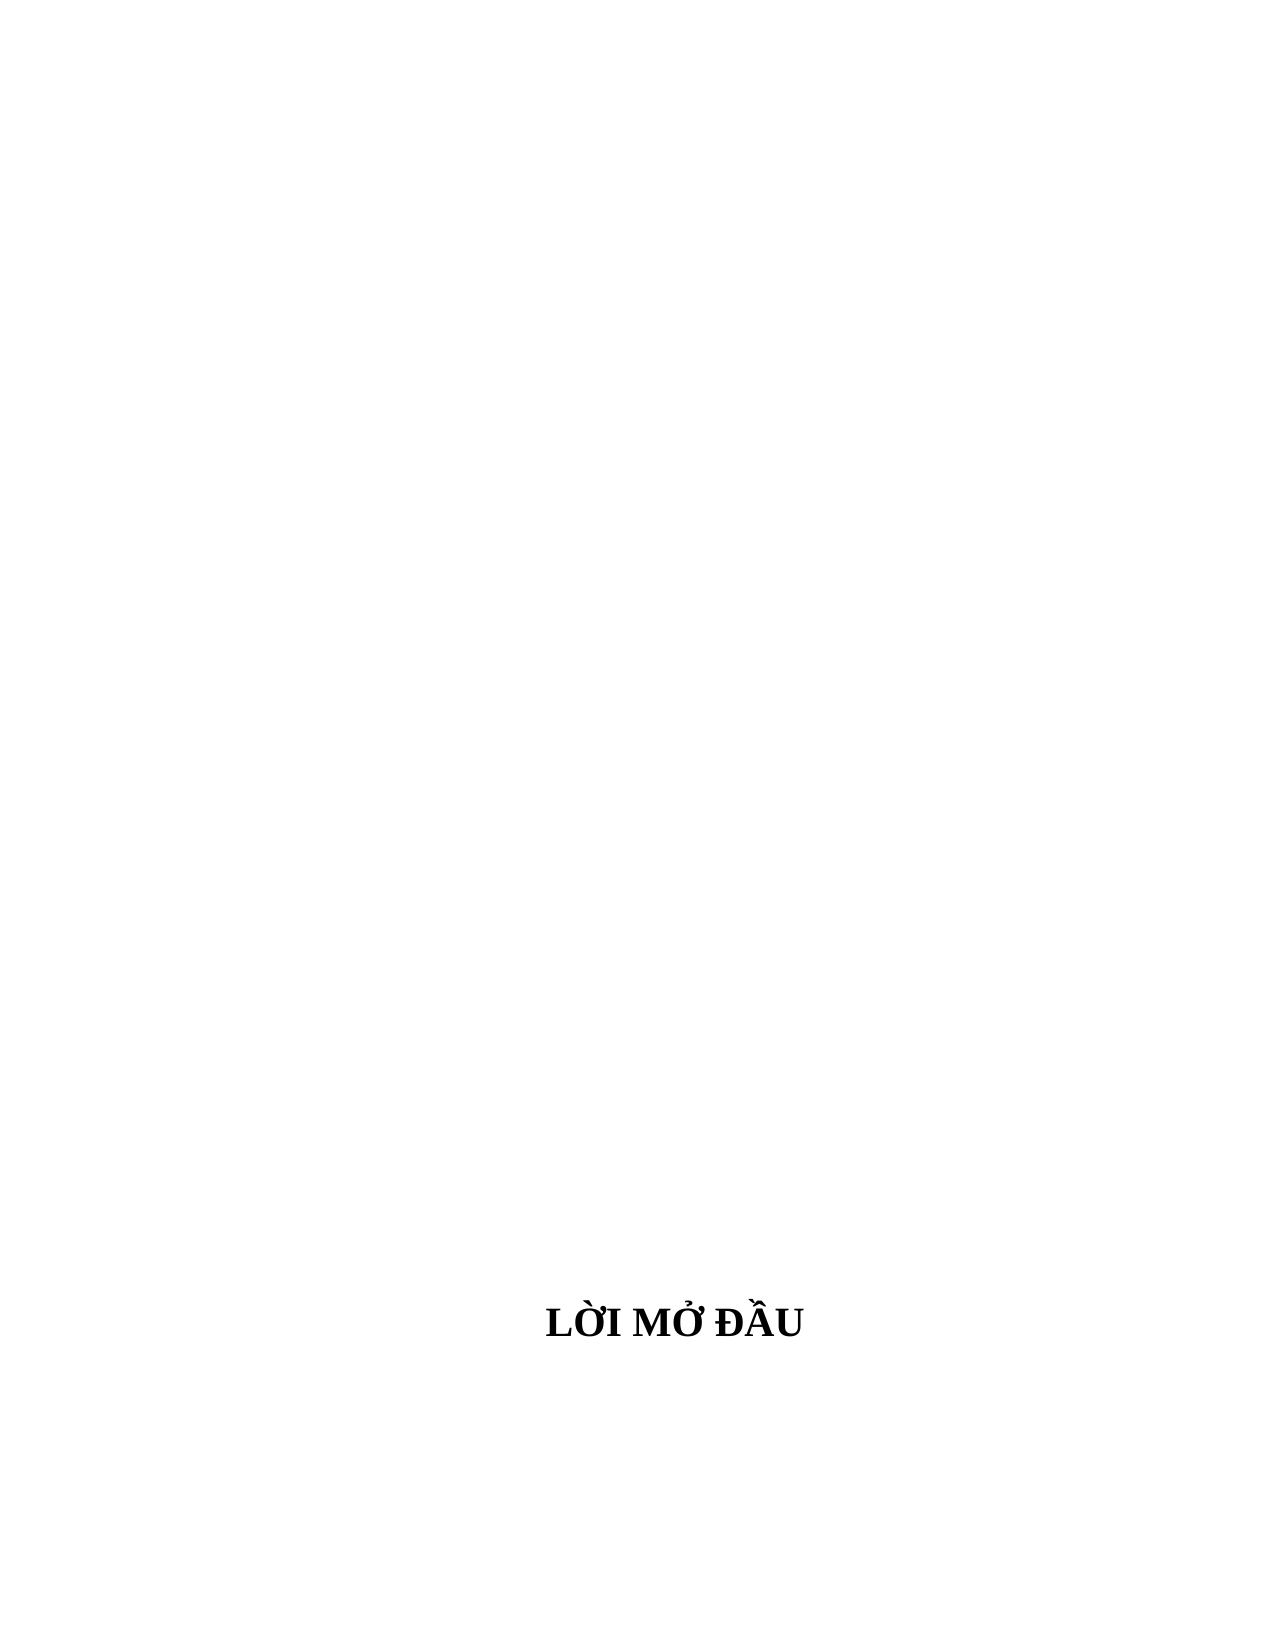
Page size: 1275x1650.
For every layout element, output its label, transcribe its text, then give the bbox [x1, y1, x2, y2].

text LỜI MỞ ĐẦU [150, 1297, 1125, 1345]
